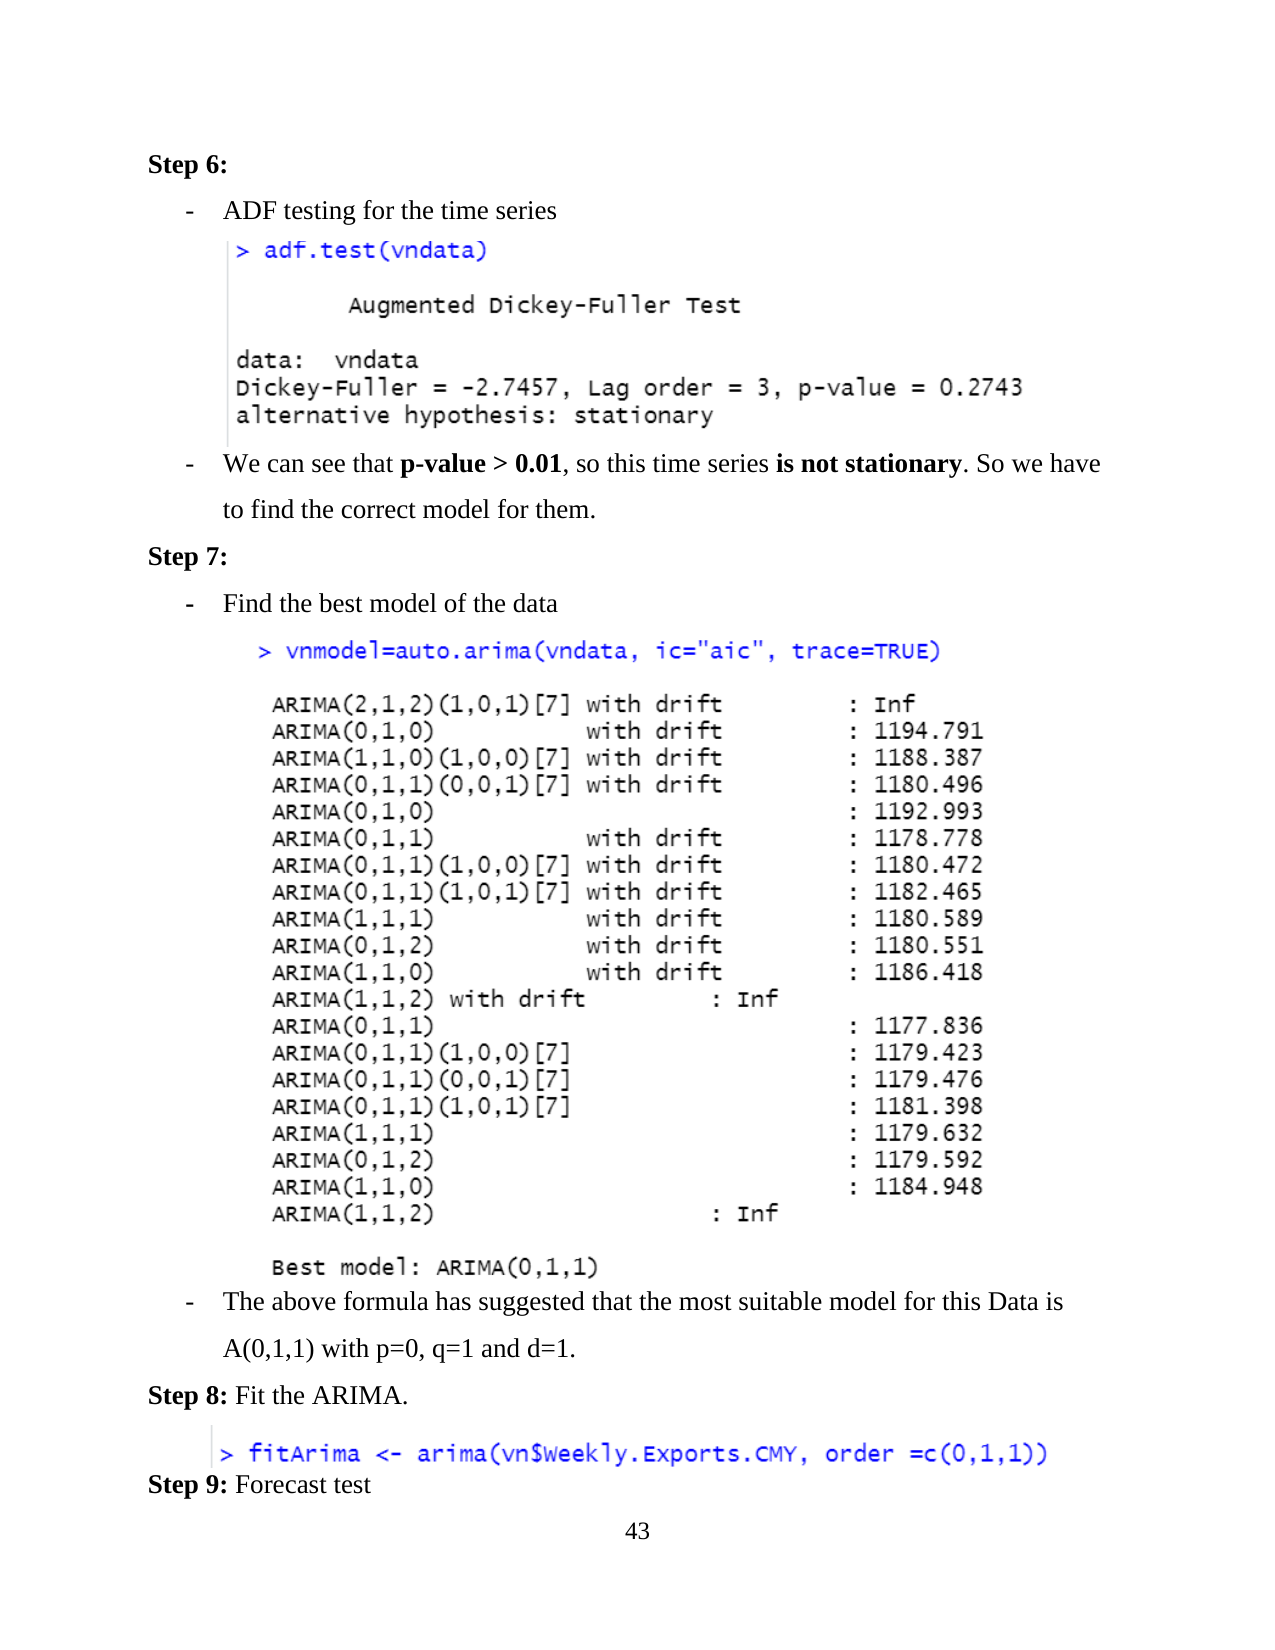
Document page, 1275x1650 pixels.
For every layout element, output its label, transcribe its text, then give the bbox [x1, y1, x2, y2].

text Step 6: [148, 148, 1127, 179]
list ADF testing for the time series [185, 194, 1127, 226]
picture [226, 241, 1049, 447]
list We can see that p-value > 0.01, so this time series is not stationary. So we have to find the correct model for them. [185, 447, 1127, 525]
picture [210, 1425, 1065, 1468]
text Step 7: [148, 540, 1127, 571]
list The above formula has suggested that the most suitable model for this Data is A(0,1,1) with p=0, q=1 and d=1. [185, 1285, 1127, 1363]
picture [251, 633, 1024, 1286]
text Step 9: Forecast test [148, 1468, 1127, 1499]
text Step 8: Fit the ARIMA. [148, 1379, 1127, 1410]
list Find the best model of the data [185, 587, 1127, 618]
